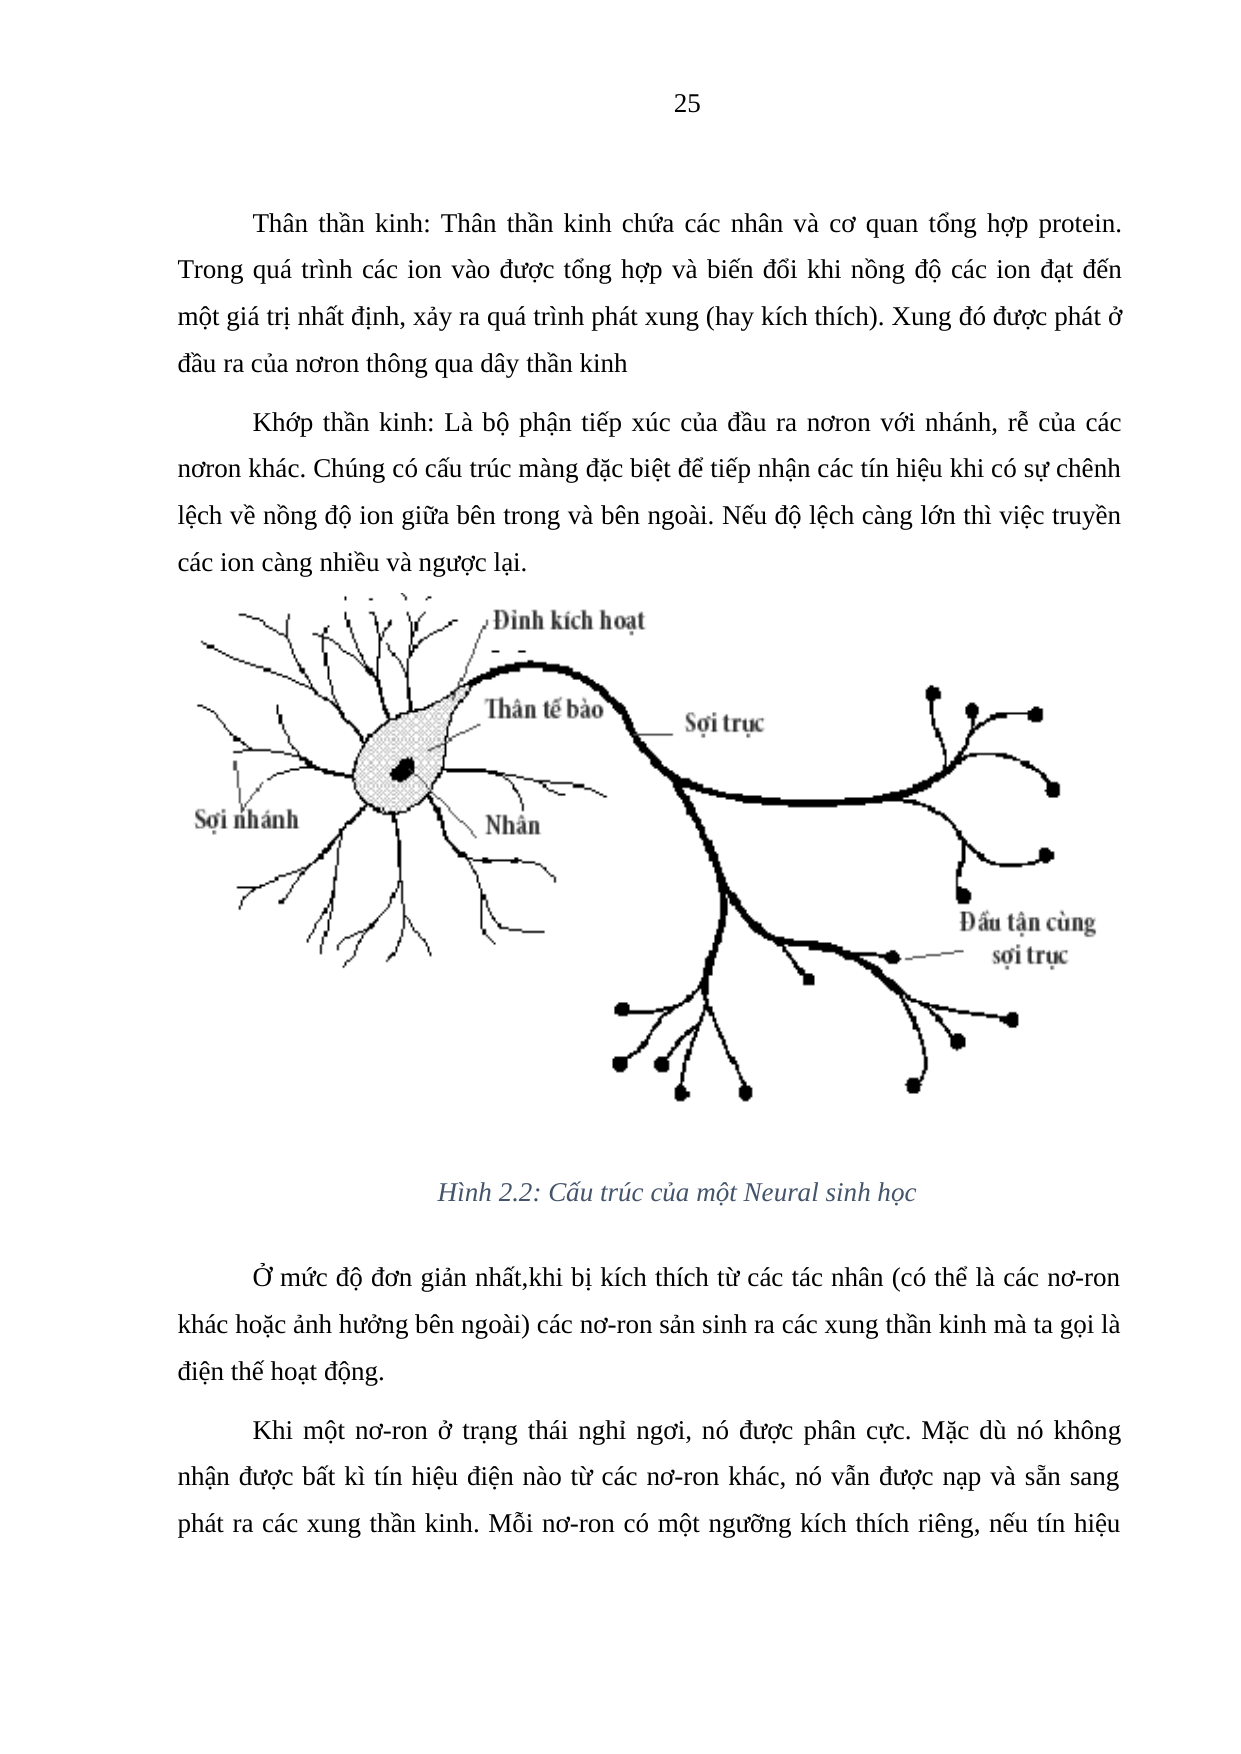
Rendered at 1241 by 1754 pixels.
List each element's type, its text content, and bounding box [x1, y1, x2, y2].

text Khớp thần kinh: Là bộ phận tiếp xúc của đầu ra nơron với nhánh, rễ của các nơron khác. Chúng có cấu trúc màng đặc biệt để tiếp nhận các tín hiệu khi có sự chênh lệch về nồng độ ion giữa bên trong và bên ngoài. Nếu độ lệch càng lớn thì việc truyền các ion càng nhiều và ngược lại. [177, 406, 1122, 577]
text Thân thần kinh: Thân thần kinh chứa các nhân và cơ quan tổng hợp protein. Trong quá trình các ion vào được tổng hợp và biến đổi khi nồng độ các ion đạt đến một giá trị nhất định, xảy ra quá trình phát xung (hay kích thích). Xung đó được phát ở đầu ra của nơron thông qua dây thần kinh [177, 207, 1122, 378]
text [177, 1414, 1122, 1538]
picture [177, 593, 1115, 1148]
